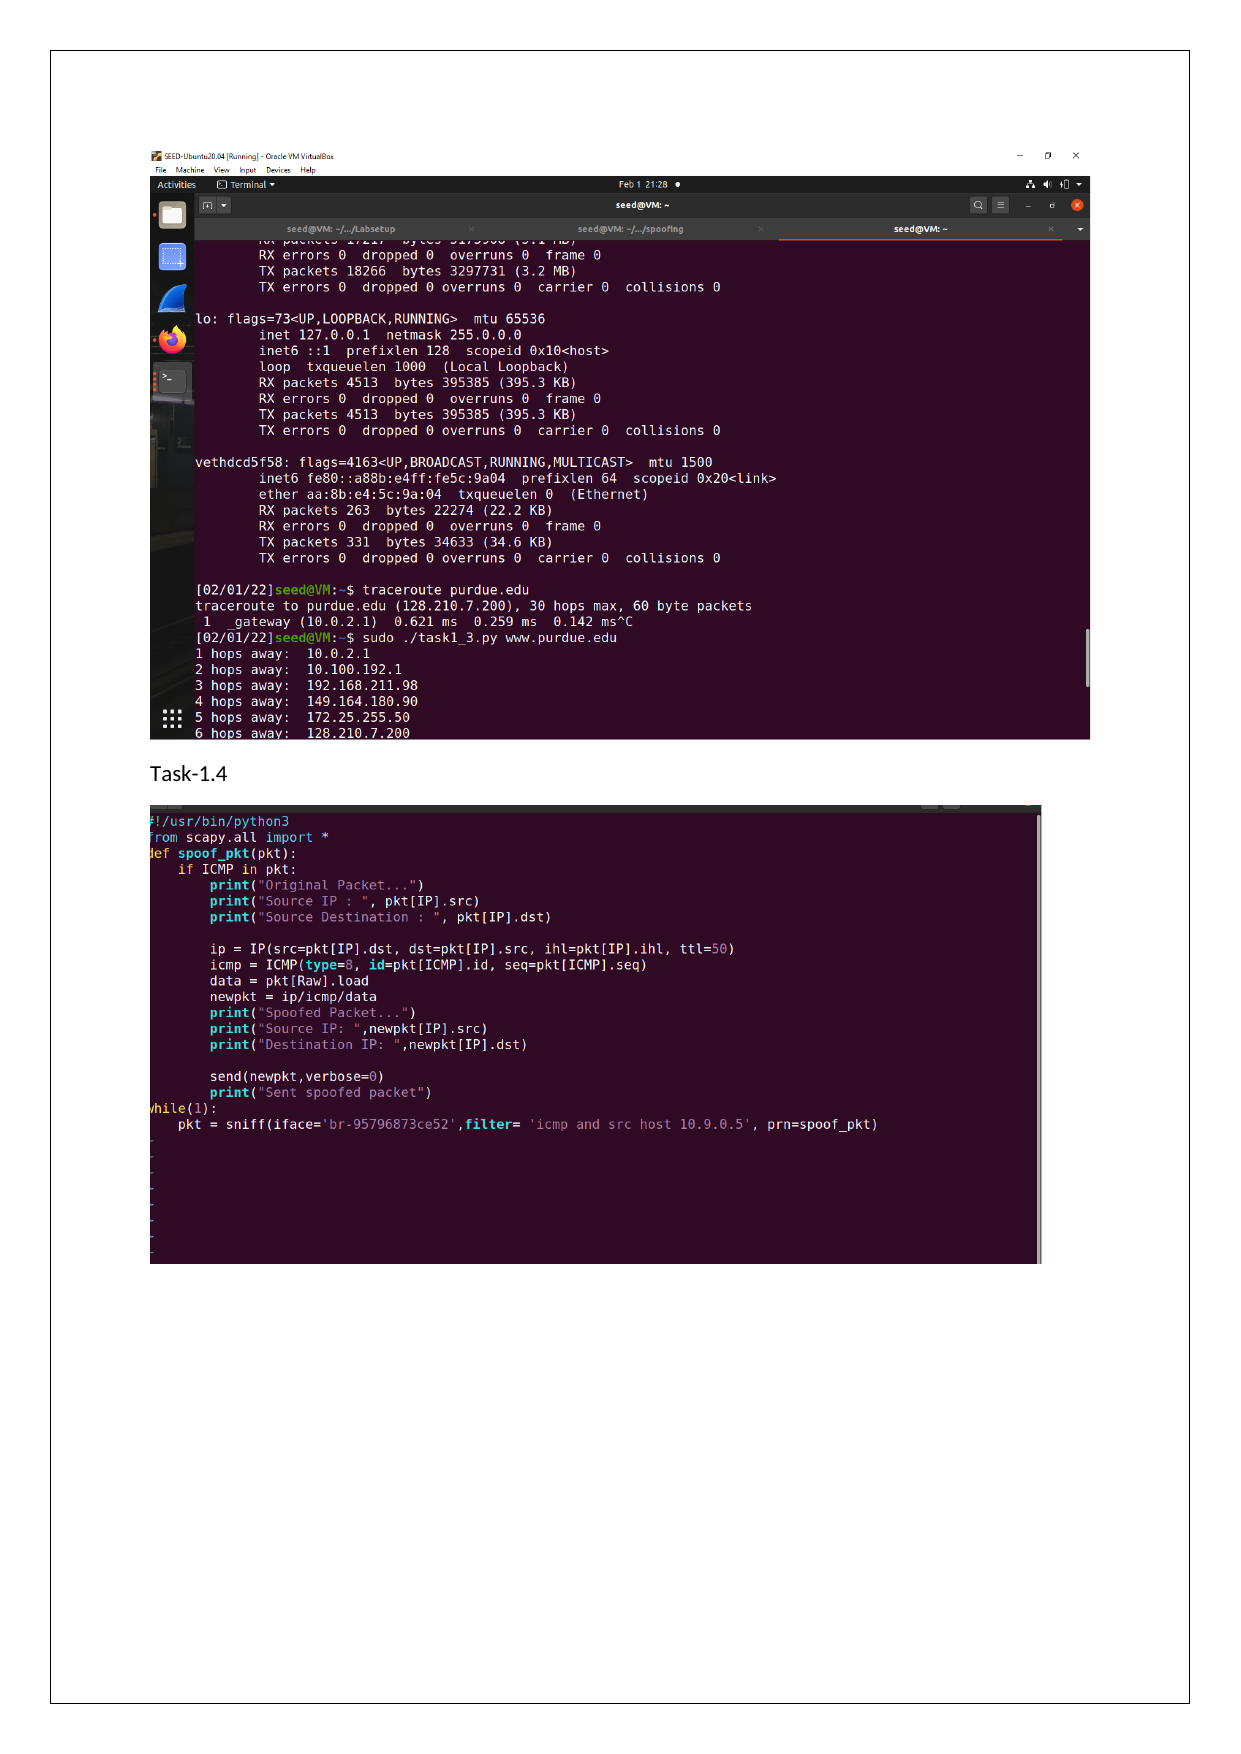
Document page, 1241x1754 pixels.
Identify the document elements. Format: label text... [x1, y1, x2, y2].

picture [150, 805, 1042, 1264]
text Task-1.4 [150, 759, 1090, 787]
picture [150, 150, 1091, 740]
